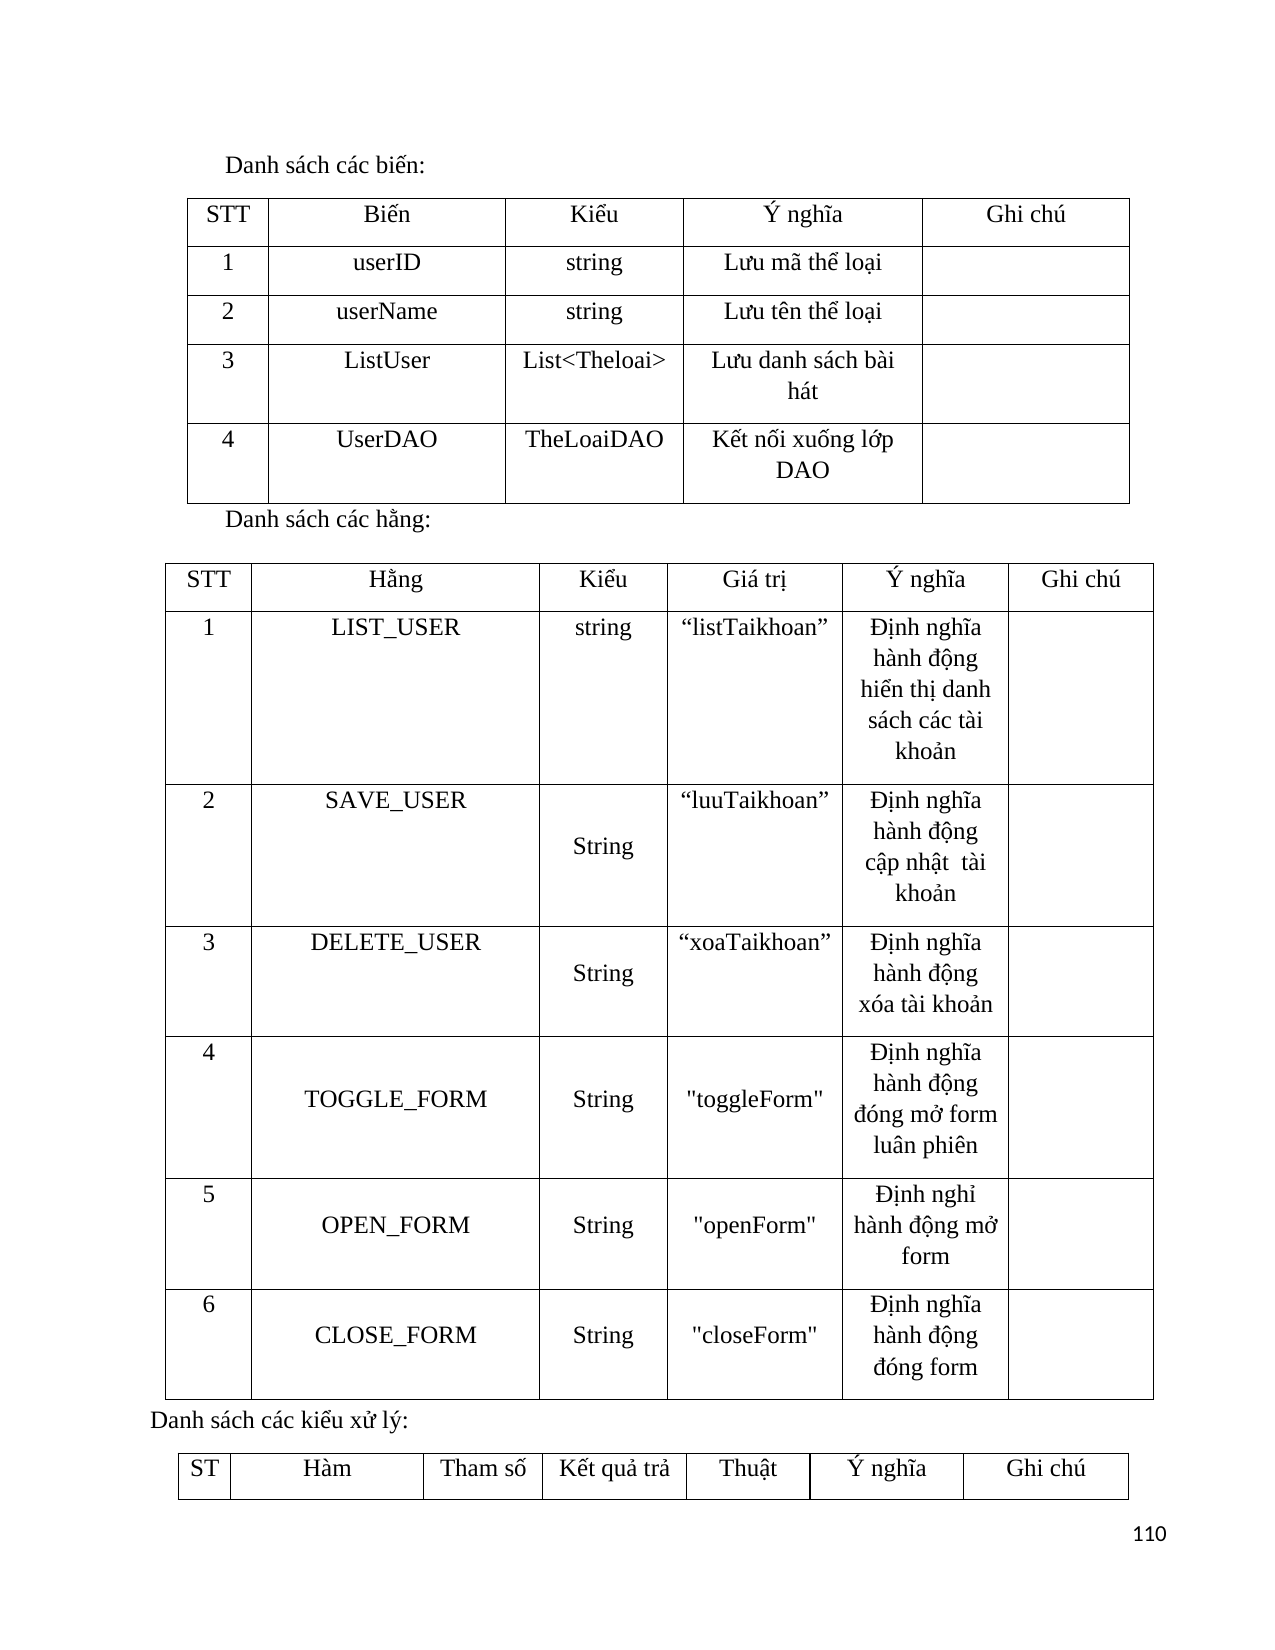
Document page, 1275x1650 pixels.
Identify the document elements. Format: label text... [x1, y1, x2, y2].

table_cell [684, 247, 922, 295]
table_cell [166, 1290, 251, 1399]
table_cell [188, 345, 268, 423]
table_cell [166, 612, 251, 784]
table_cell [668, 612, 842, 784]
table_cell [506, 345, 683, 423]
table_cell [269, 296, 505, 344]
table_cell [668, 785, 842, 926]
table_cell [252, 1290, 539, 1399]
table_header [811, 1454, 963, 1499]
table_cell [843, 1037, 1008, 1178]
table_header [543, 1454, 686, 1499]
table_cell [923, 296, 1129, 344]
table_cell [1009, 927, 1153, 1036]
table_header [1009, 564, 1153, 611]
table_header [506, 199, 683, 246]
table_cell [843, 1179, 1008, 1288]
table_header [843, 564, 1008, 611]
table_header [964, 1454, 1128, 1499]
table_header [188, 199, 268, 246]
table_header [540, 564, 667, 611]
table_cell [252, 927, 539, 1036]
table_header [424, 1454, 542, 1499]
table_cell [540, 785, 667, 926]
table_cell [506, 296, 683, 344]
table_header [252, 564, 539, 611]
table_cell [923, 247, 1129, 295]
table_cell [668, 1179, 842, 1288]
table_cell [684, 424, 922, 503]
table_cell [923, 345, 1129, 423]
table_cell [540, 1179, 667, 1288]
list Danh sách các biến: [225, 150, 1167, 179]
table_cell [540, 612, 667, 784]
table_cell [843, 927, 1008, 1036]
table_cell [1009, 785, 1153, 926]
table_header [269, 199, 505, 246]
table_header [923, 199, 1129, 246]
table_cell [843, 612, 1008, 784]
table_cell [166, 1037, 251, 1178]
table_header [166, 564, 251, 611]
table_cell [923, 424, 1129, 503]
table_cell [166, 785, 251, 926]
list Danh sách các kiểu xử lý: [150, 535, 1167, 1433]
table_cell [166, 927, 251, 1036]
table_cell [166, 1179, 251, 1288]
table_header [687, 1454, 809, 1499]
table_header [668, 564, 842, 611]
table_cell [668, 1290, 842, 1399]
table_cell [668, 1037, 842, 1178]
list Danh sách các hằng: [225, 504, 1167, 533]
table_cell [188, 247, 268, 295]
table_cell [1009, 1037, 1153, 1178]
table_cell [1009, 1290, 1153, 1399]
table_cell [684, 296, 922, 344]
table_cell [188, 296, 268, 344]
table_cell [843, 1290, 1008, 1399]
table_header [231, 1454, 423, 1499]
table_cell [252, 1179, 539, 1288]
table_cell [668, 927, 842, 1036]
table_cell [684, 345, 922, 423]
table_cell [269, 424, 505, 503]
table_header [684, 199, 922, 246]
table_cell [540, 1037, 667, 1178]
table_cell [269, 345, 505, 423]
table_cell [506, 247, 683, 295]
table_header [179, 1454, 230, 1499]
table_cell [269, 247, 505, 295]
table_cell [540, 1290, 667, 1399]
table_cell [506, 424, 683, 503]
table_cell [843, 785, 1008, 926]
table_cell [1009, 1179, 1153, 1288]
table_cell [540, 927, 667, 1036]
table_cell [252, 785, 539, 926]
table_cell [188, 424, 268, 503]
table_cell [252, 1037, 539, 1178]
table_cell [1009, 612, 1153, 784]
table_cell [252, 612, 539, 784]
